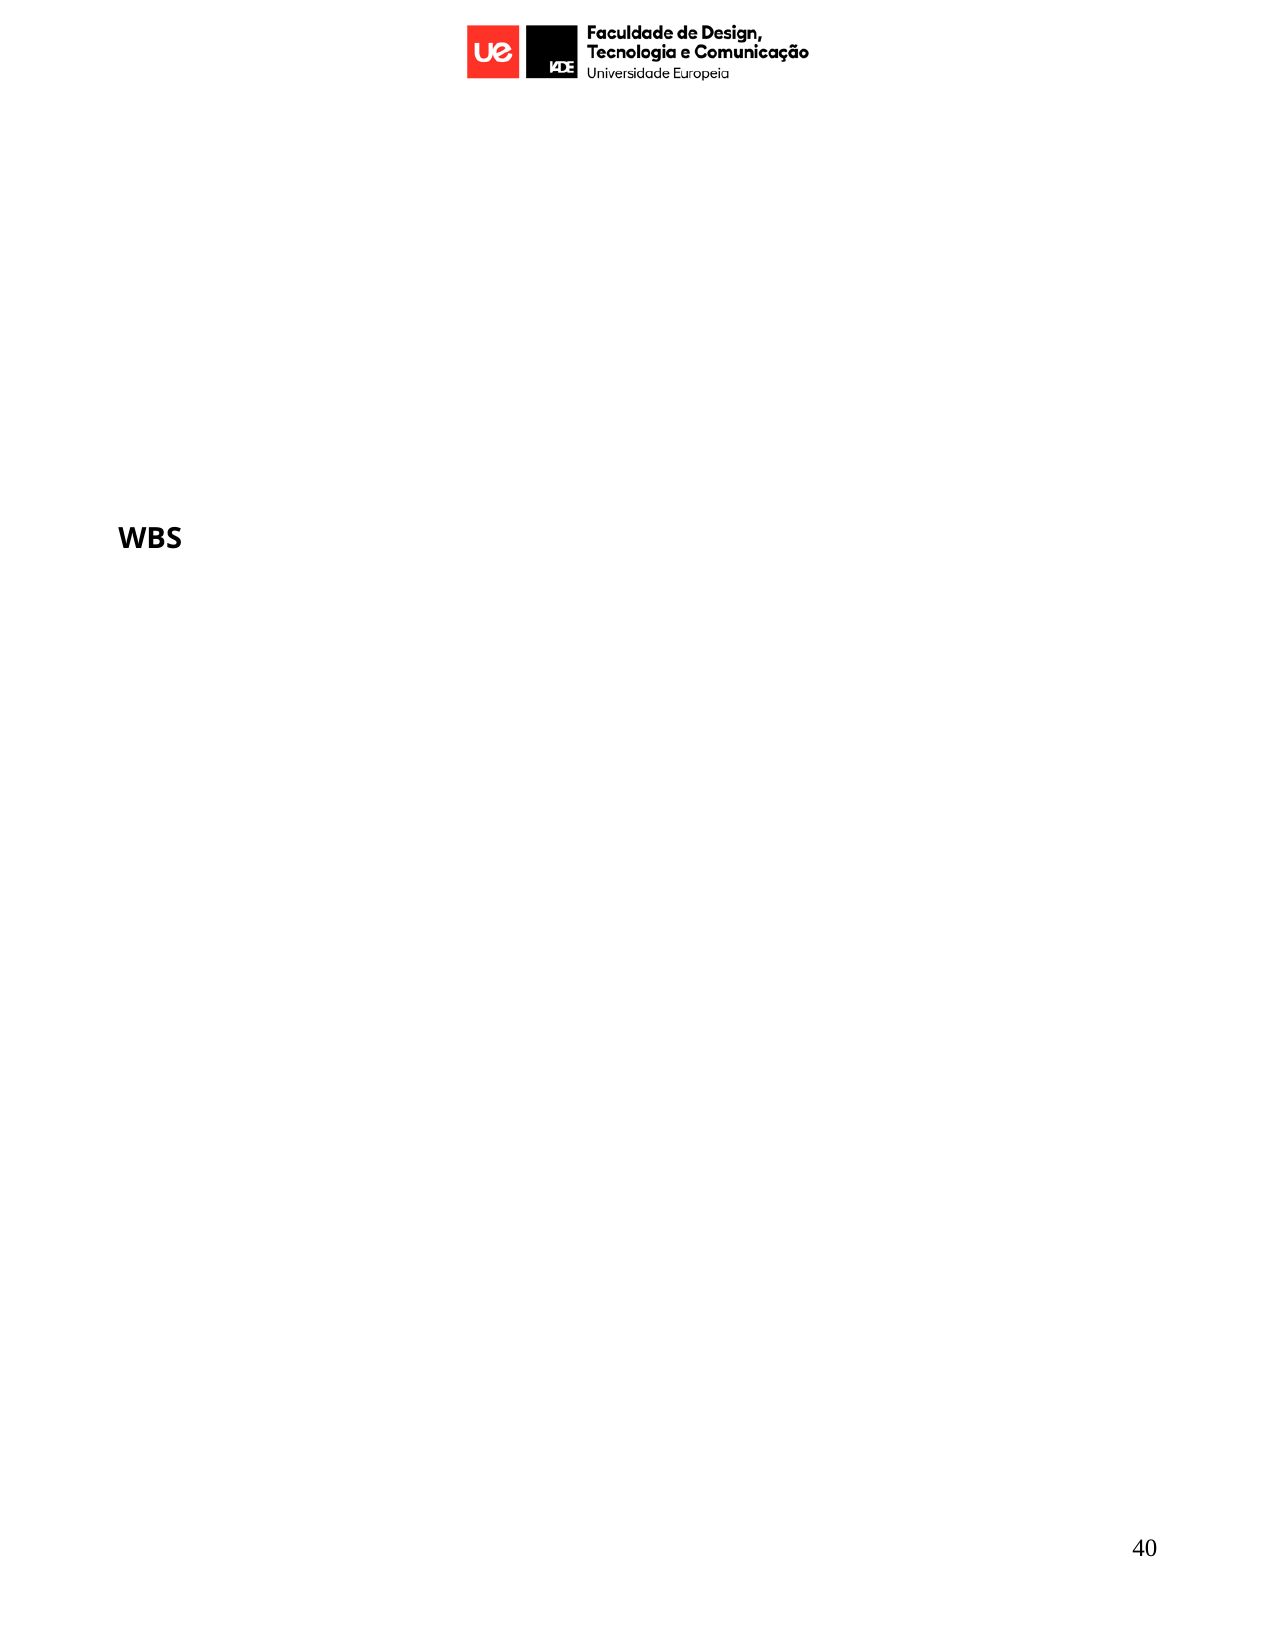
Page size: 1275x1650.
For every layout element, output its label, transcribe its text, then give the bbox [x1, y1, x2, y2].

subtitle WBS [118, 517, 1157, 557]
picture [440, 5, 835, 100]
